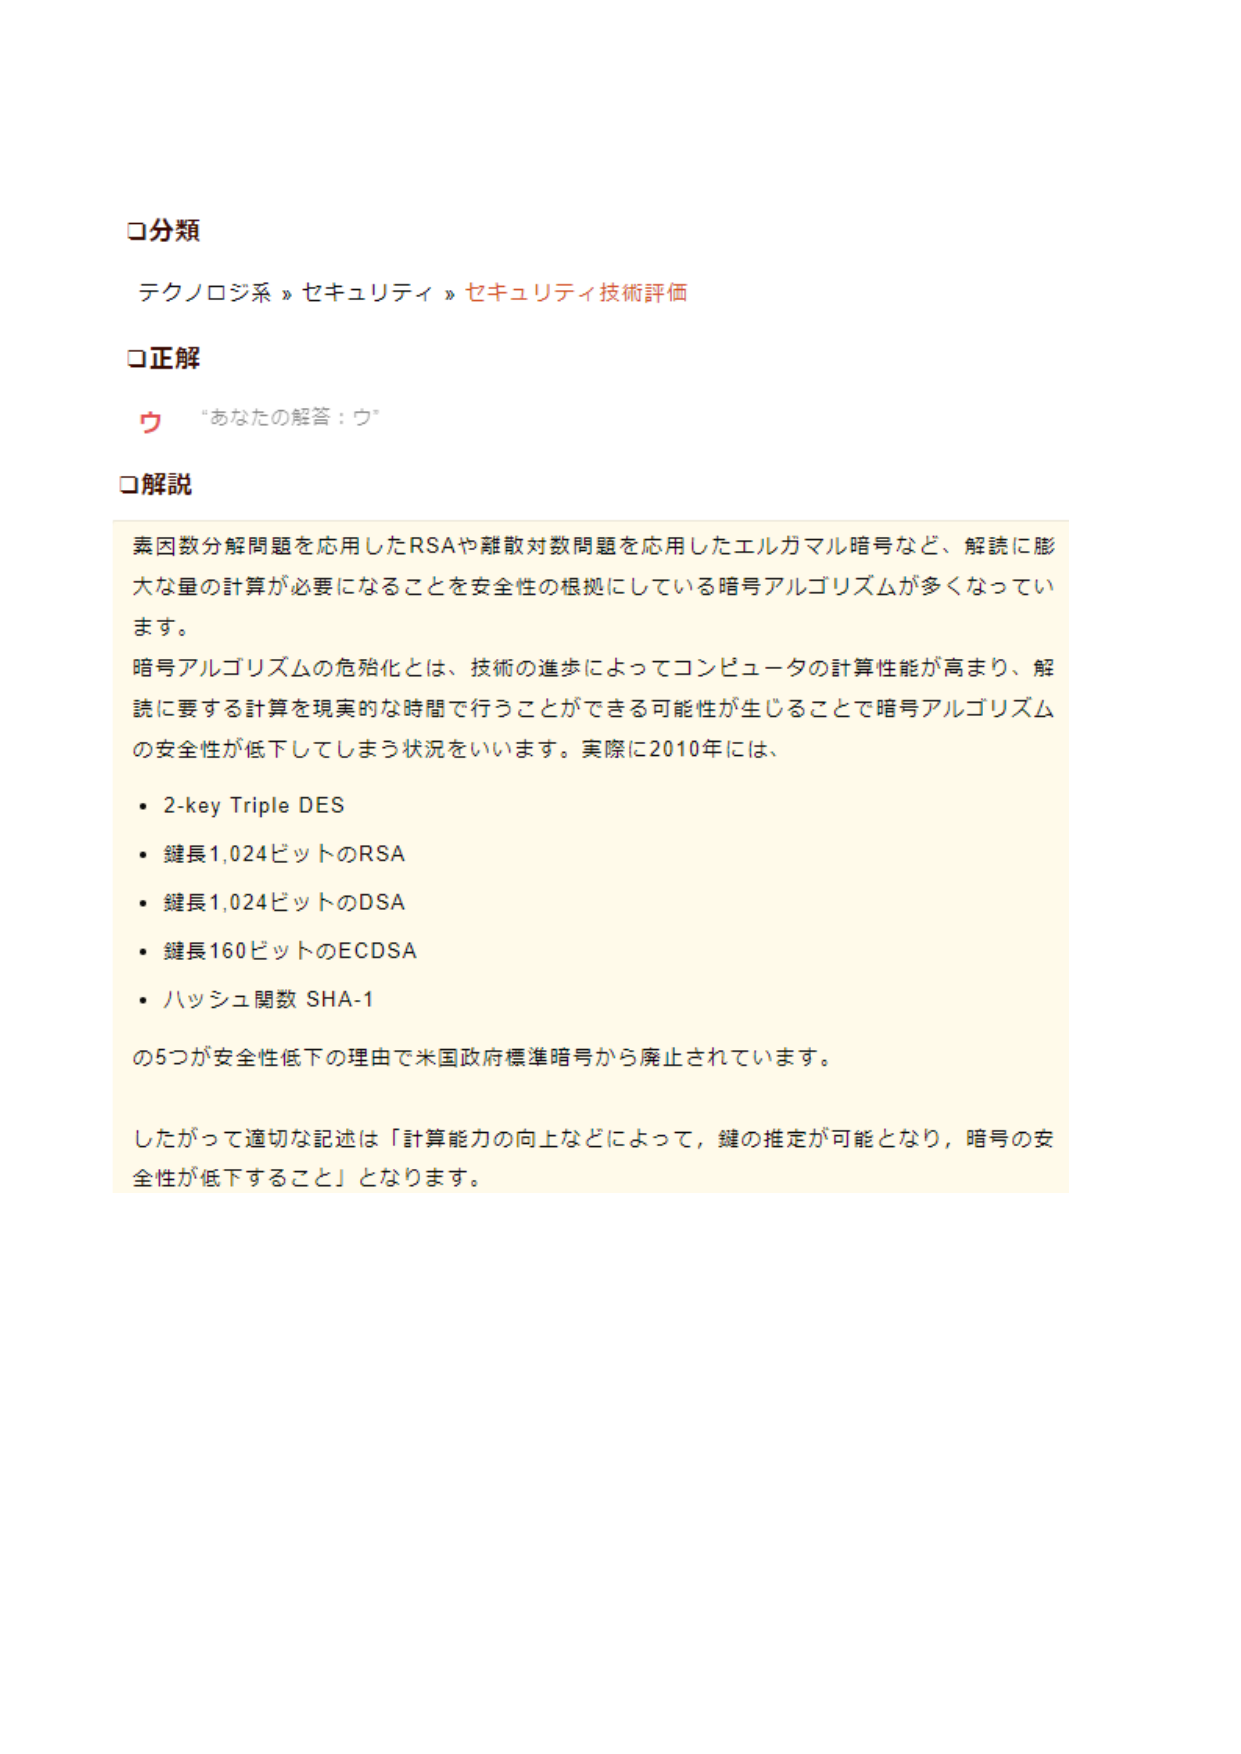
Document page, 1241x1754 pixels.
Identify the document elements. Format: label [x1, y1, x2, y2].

picture [112, 202, 780, 451]
picture [112, 464, 1069, 1193]
